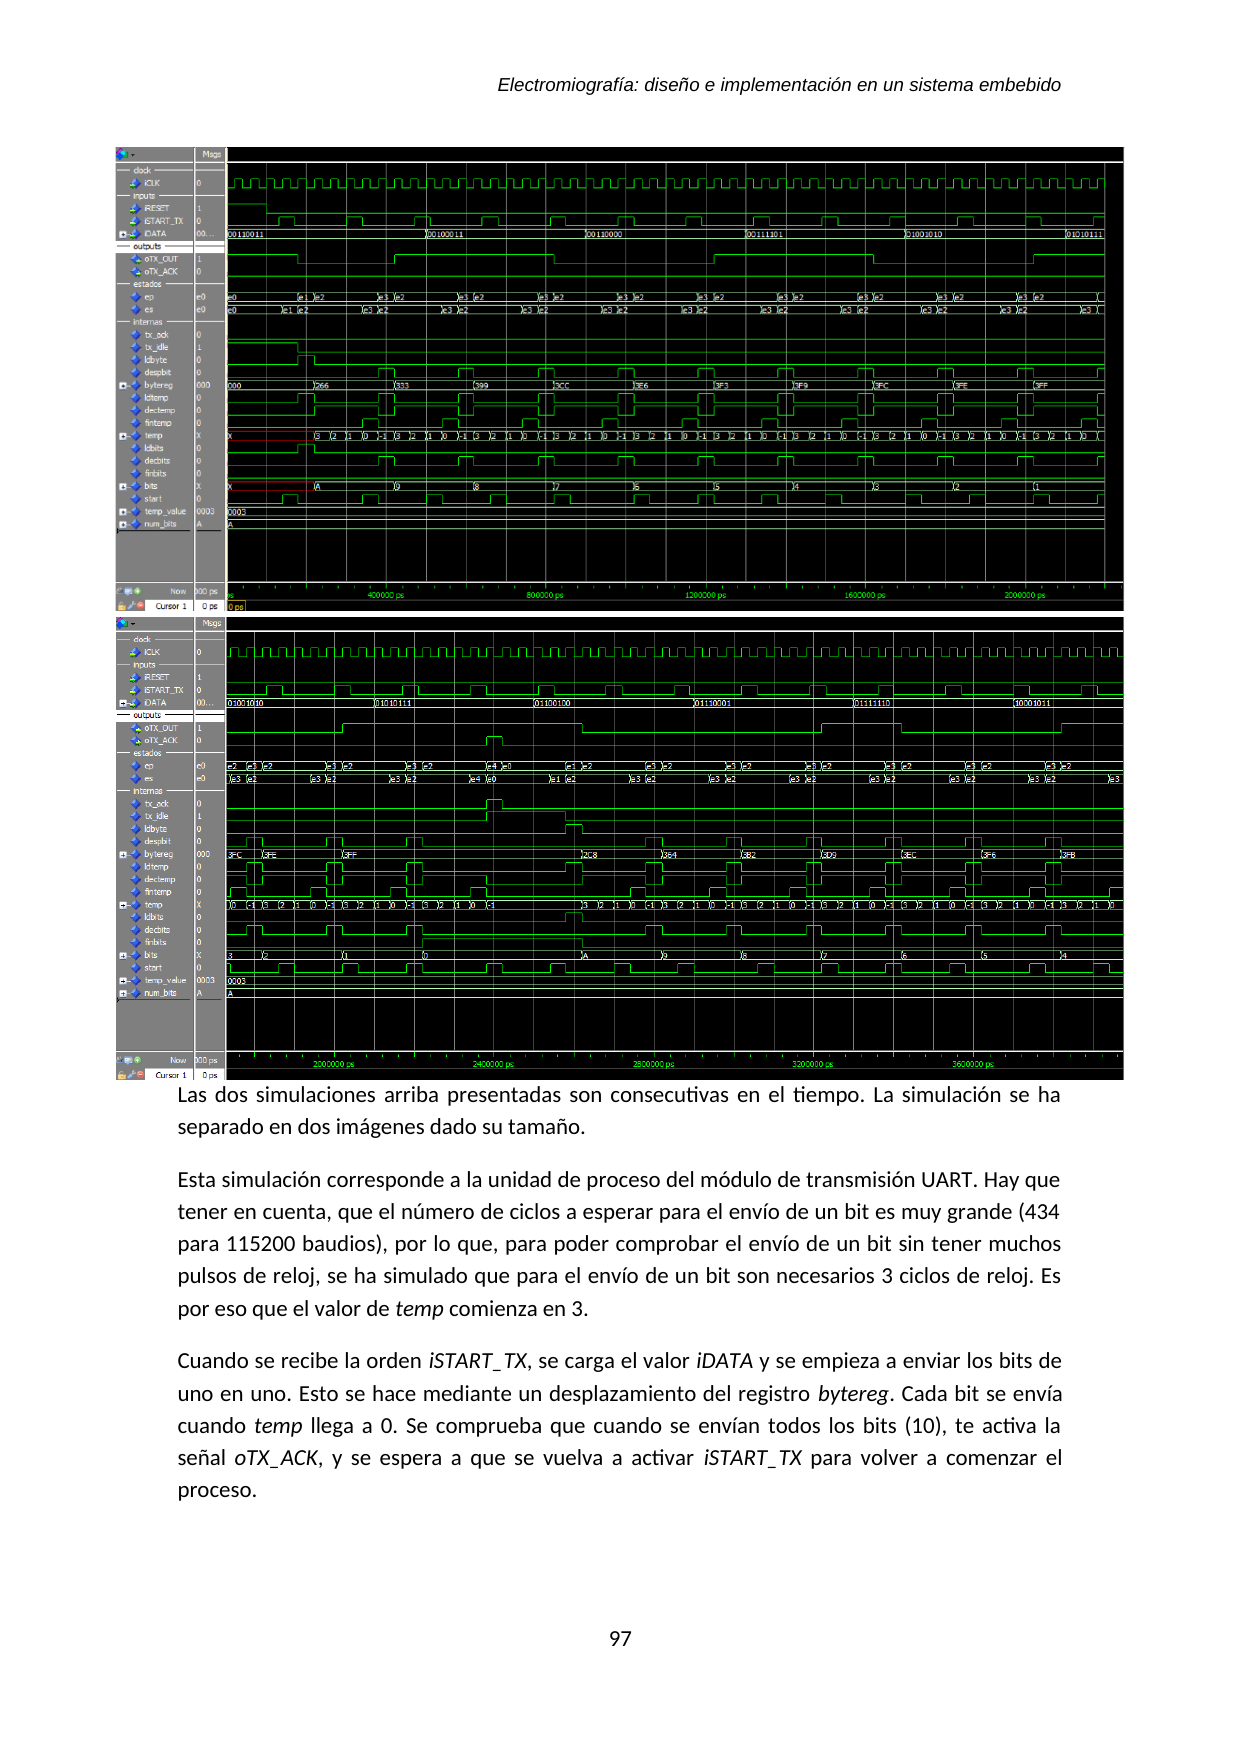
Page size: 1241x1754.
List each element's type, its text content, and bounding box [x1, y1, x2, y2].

picture [115, 147, 1125, 611]
text Las dos simulaciones arriba presentadas son consecutivas en el tiempo. La simulación se ha separado en dos imágenes dado su tamaño. [177, 1080, 1063, 1140]
text Esta simulación corresponde a la unidad de proceso del módulo de transmisión UART. Hay que tener en cuenta, que el número de ciclos a esperar para el envío de un bit es muy grande (434 para 115200 baudios), por lo que, para poder comprobar el envío de un bit sin tener muchos pulsos de reloj, se ha simulado que para el envío de un bit son necesarios 3 ciclos de reloj. Es por eso que el valor de temp comienza en 3. [177, 1165, 1063, 1322]
picture [116, 617, 1125, 1080]
text Cuando se recibe la orden iSTART_TX, se carga el valor iDATA y se empieza a enviar los bits de uno en uno. Esto se hace mediante un desplazamiento del registro bytereg. Cada bit se envía cuando temp llega a 0. Se comprueba que cuando se envían todos los bits (10), te activa la señal oTX_ACK, y se espera a que se vuelva a activar iSTART_TX para volver a comenzar el proceso. [177, 1347, 1063, 1503]
